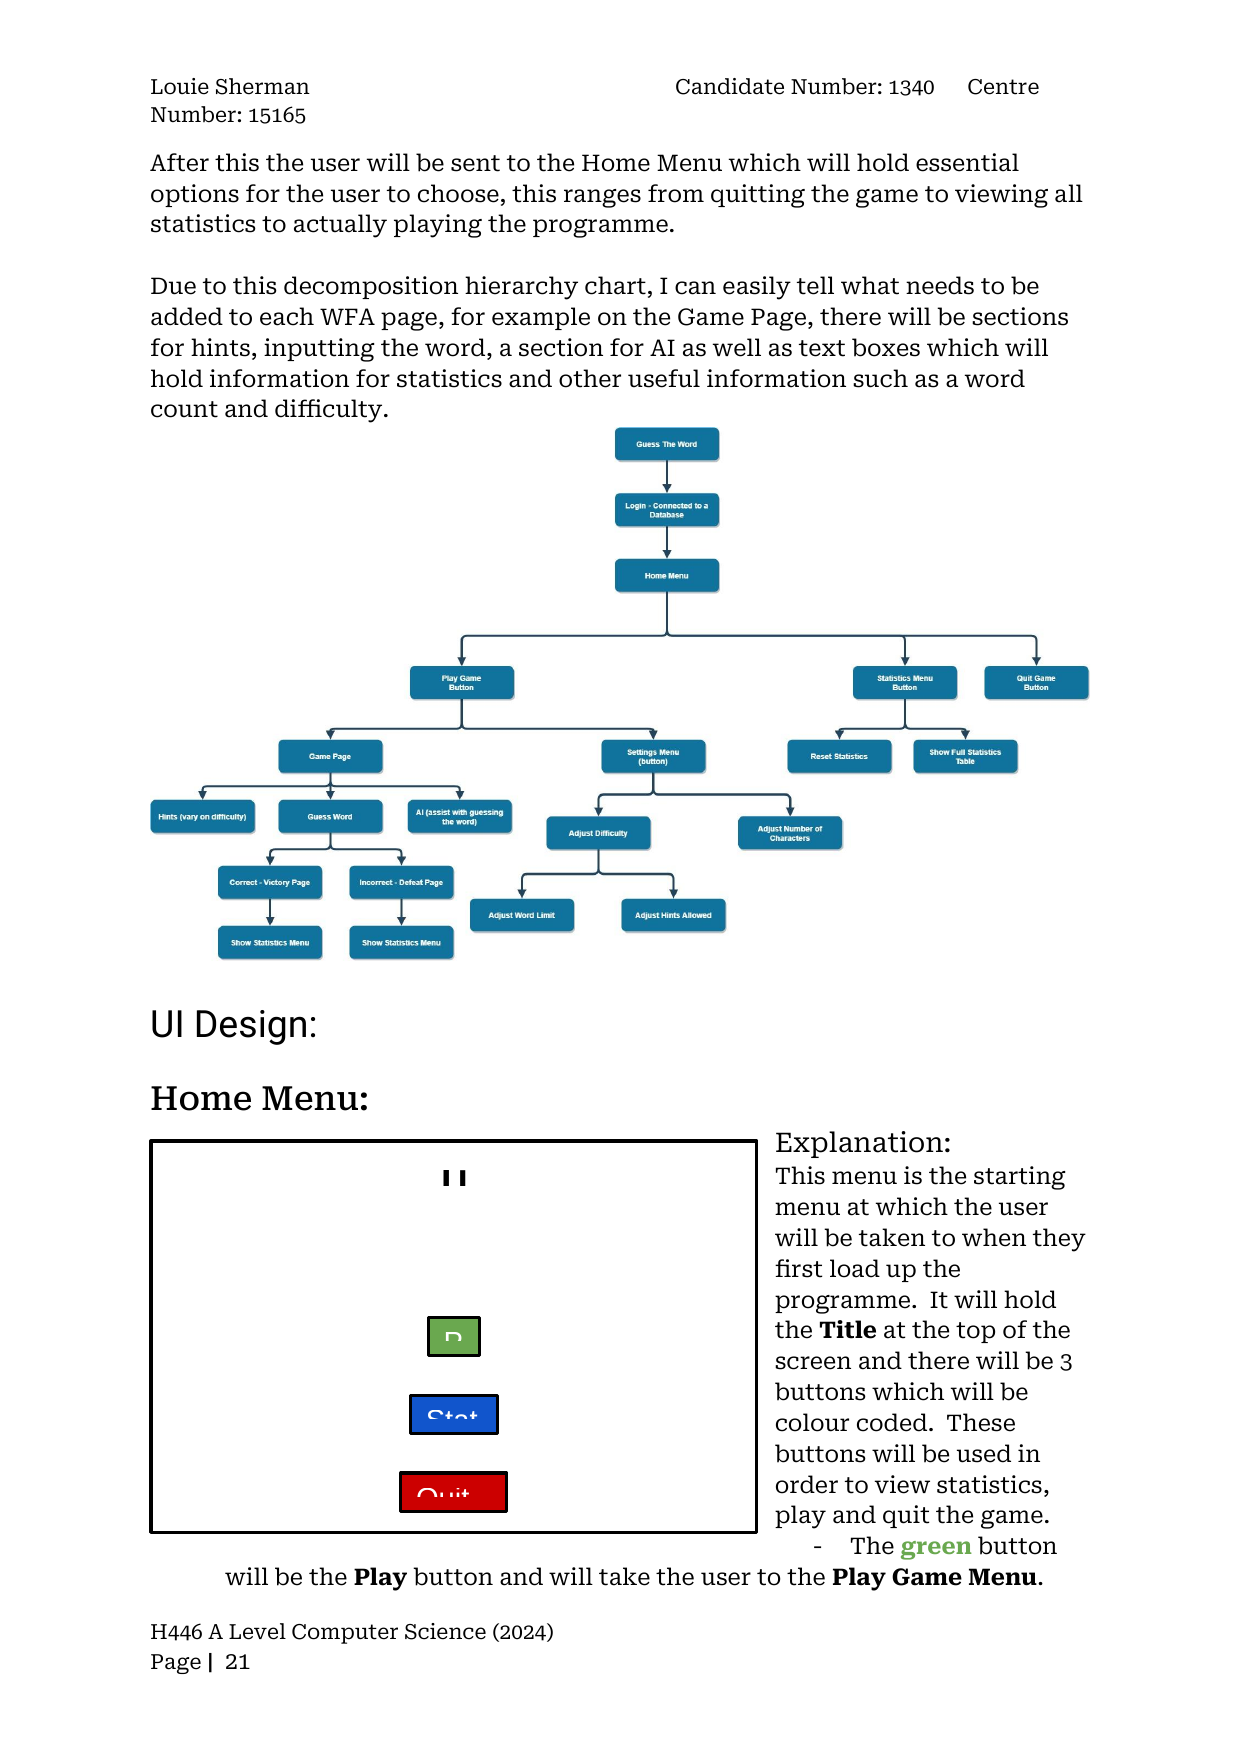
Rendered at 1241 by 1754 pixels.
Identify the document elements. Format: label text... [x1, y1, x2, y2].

text Explanation: [150, 1127, 1090, 1159]
picture [150, 427, 1091, 961]
text Due to this decomposition hierarchy chart, I can easily tell what needs to be added to each WFA page, for example on the Game Page, there will be sections for hints, inputting the word, a section for AI as well as text boxes which will hold information for statistics and other useful information such as a word count and difficulty. [150, 273, 1090, 423]
subtitle UI Design: [150, 1002, 1090, 1046]
subtitle Home Menu: [150, 1079, 1090, 1119]
text After this the user will be sent to the Home Menu which will hold essential options for the user to choose, this ranges from quitting the game to viewing all statistics to actually playing the programme. [150, 150, 1090, 238]
text This menu is the starting menu at which the user will be taken to when they first load up the programme. It will hold the Title at the top of the screen and there will be 3 buttons which will be colour coded. These buttons will be used in order to view statistics, play and quit the game. [758, 1163, 1090, 1529]
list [187, 1533, 1090, 1591]
text This menu is the starting menu at which the user will be taken to when they first load up the programme. It will hold the Title at the top of the screen and there will be 3 buttons which will be colour coded. These buttons will be used in order to view statistics, play and quit the game. [153, 1163, 755, 1529]
